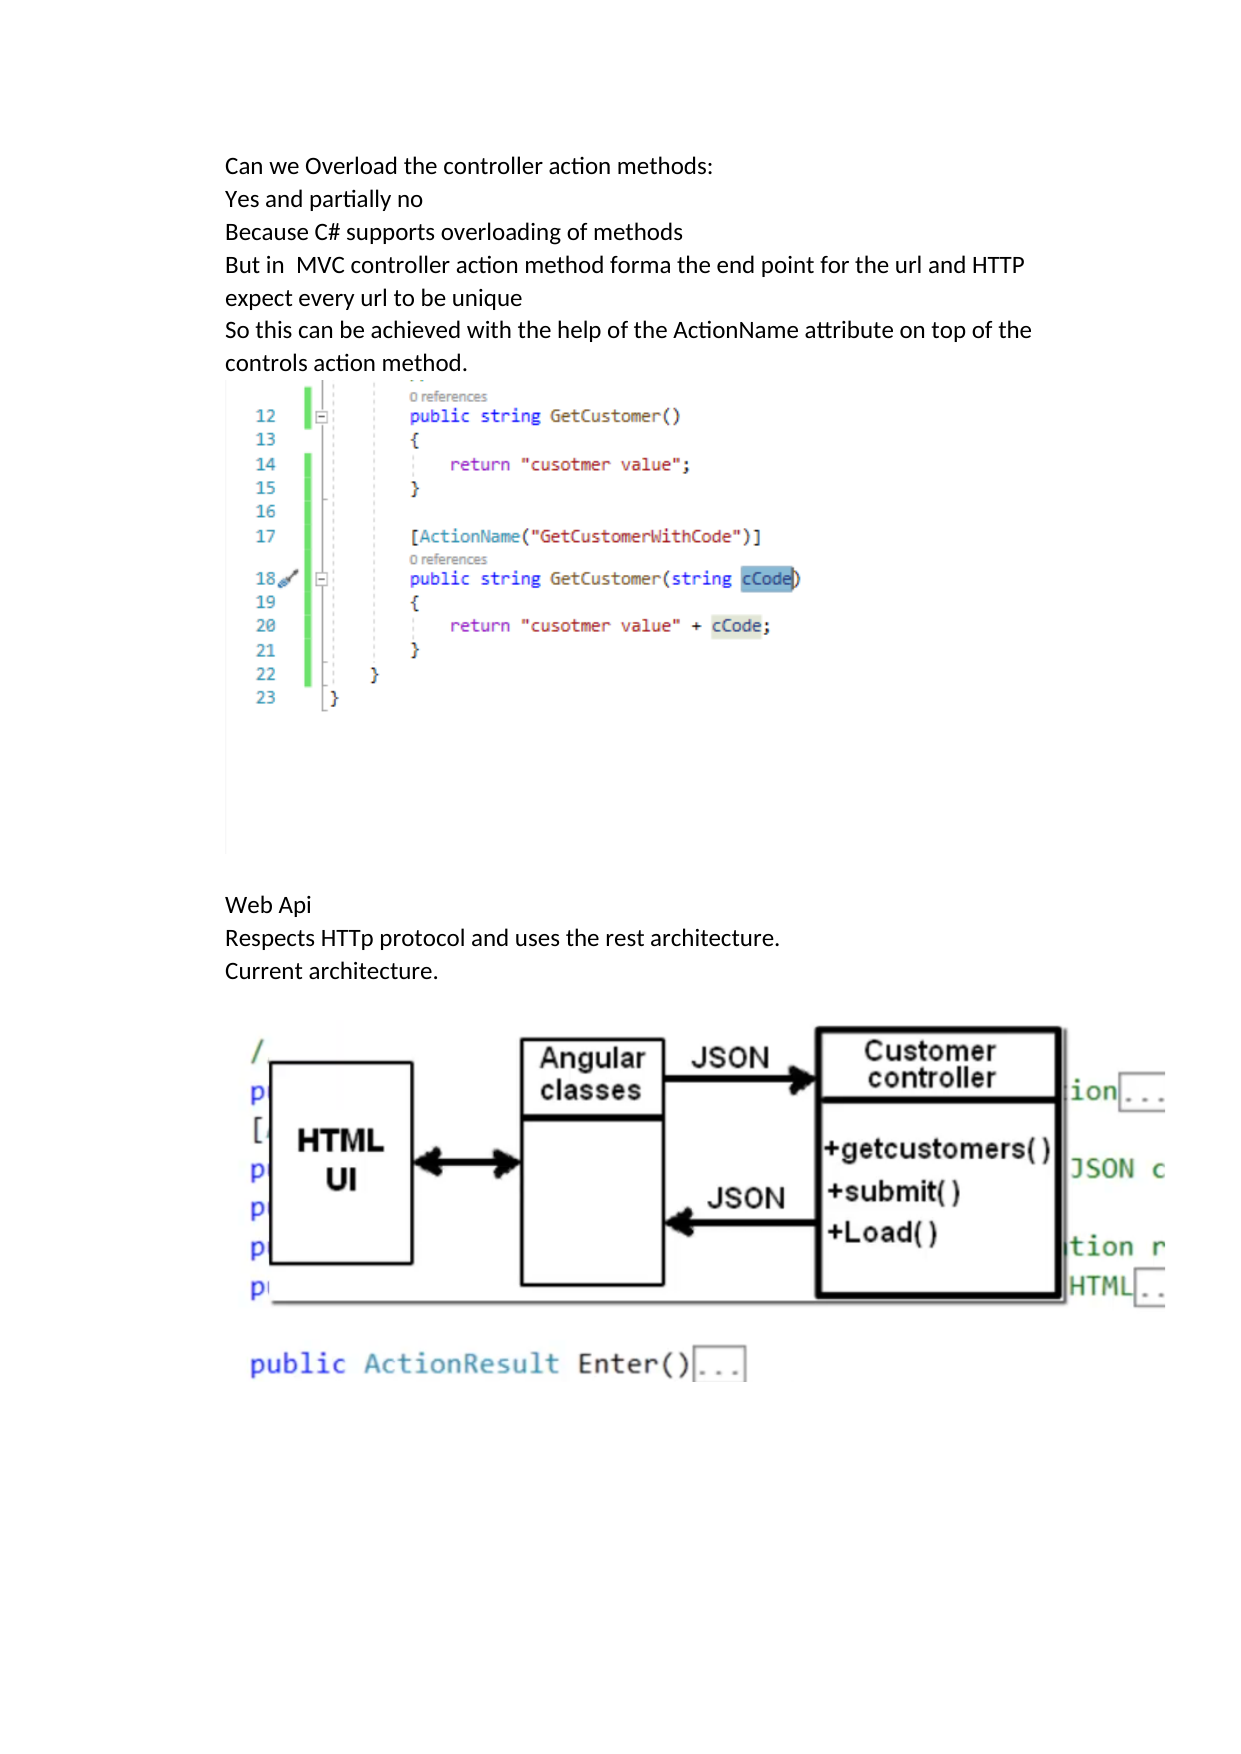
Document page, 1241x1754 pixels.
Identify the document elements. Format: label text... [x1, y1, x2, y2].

list So this can be achieved with the help of the ActionName attribute on top of the controls action method. [225, 314, 1090, 378]
picture [225, 380, 1046, 854]
picture [225, 1020, 1166, 1382]
list Because C# supports overloading of methods [225, 216, 1090, 246]
list Can we Overload the controller action methods: [225, 150, 1090, 181]
list Yes and partially no [225, 183, 1090, 213]
list Respects HTTp protocol and uses the rest architecture. [225, 922, 1090, 952]
list But in MVC controller action method forma the end point for the url and HTTP expect every url to be unique [225, 249, 1090, 312]
list Current architecture. [225, 955, 1090, 985]
list Web Api [225, 889, 1090, 919]
